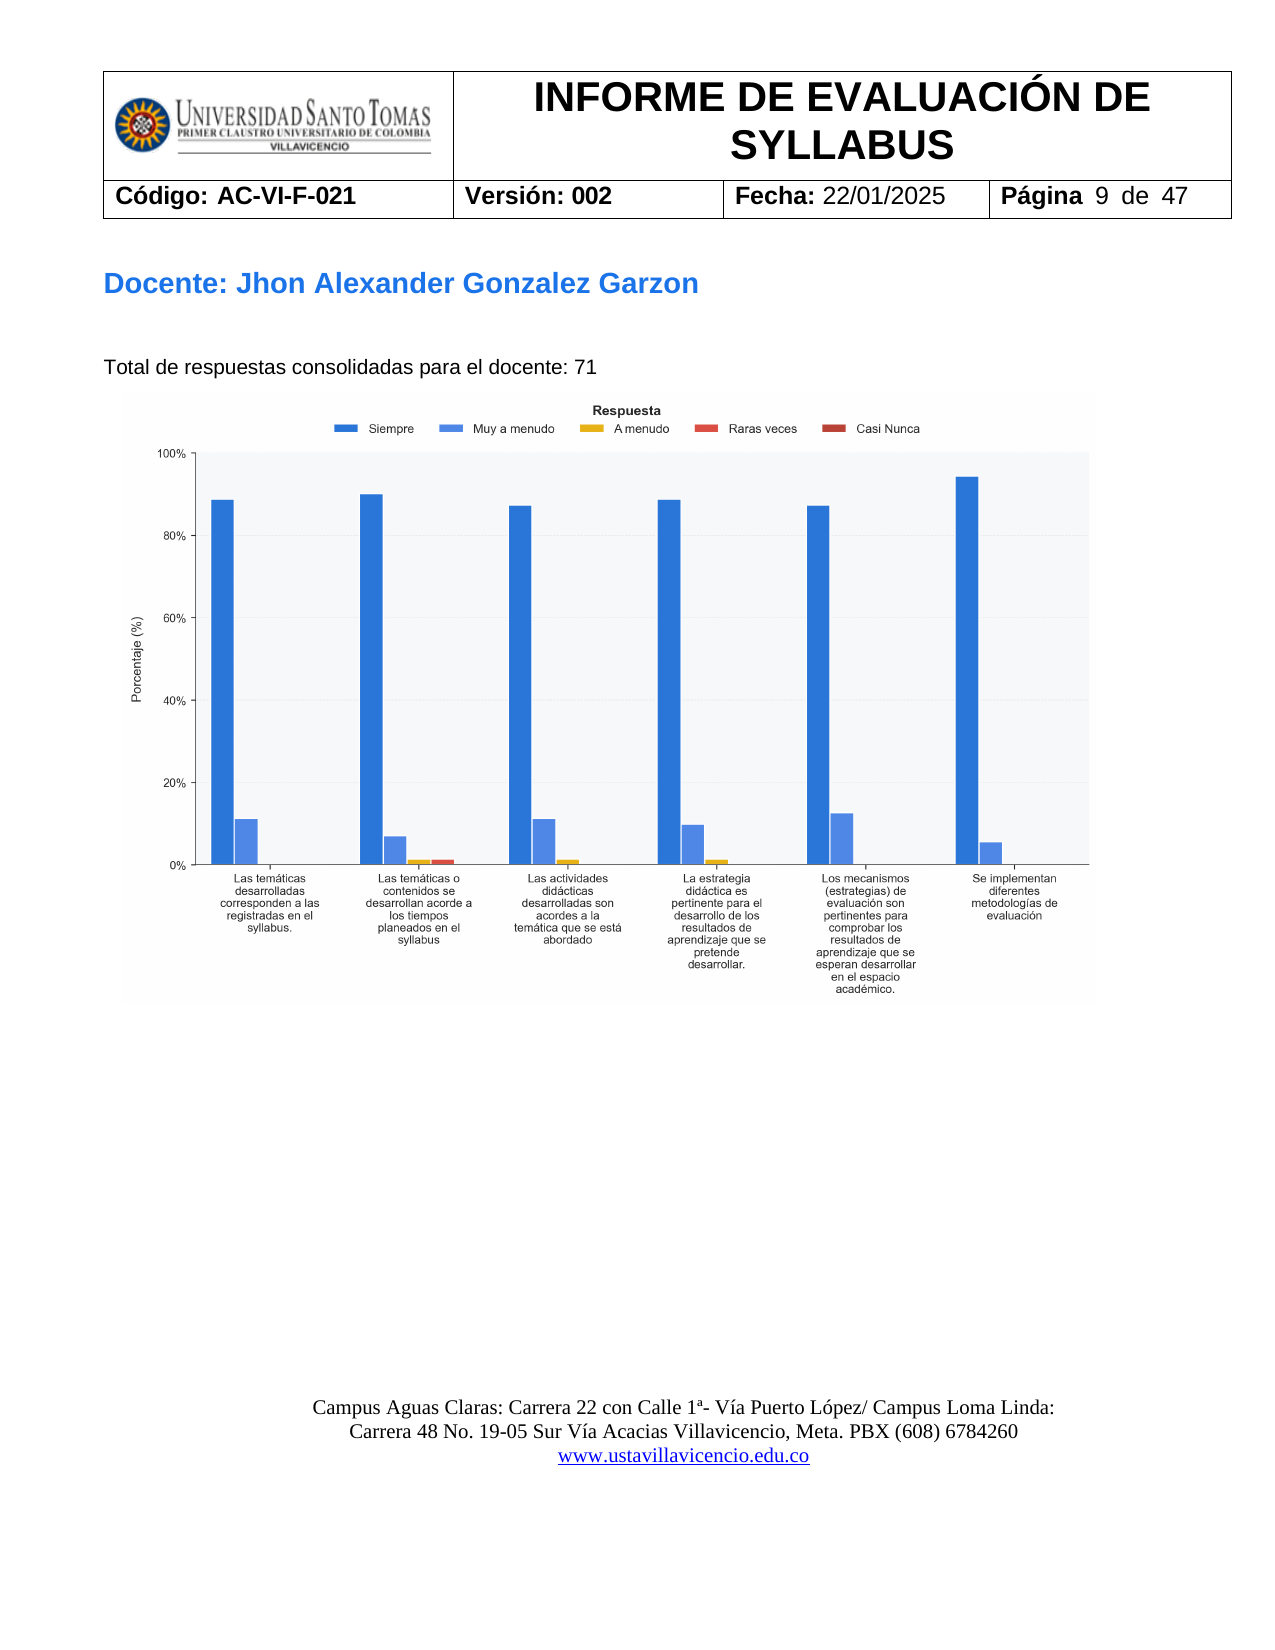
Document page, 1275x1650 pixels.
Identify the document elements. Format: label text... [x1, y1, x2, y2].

picture [122, 391, 1098, 1004]
picture [114, 97, 432, 154]
text Docente: Jhon Alexander Gonzalez Garzon [103, 266, 1231, 299]
text Total de respuestas consolidadas para el docente: 71 [103, 355, 1231, 379]
